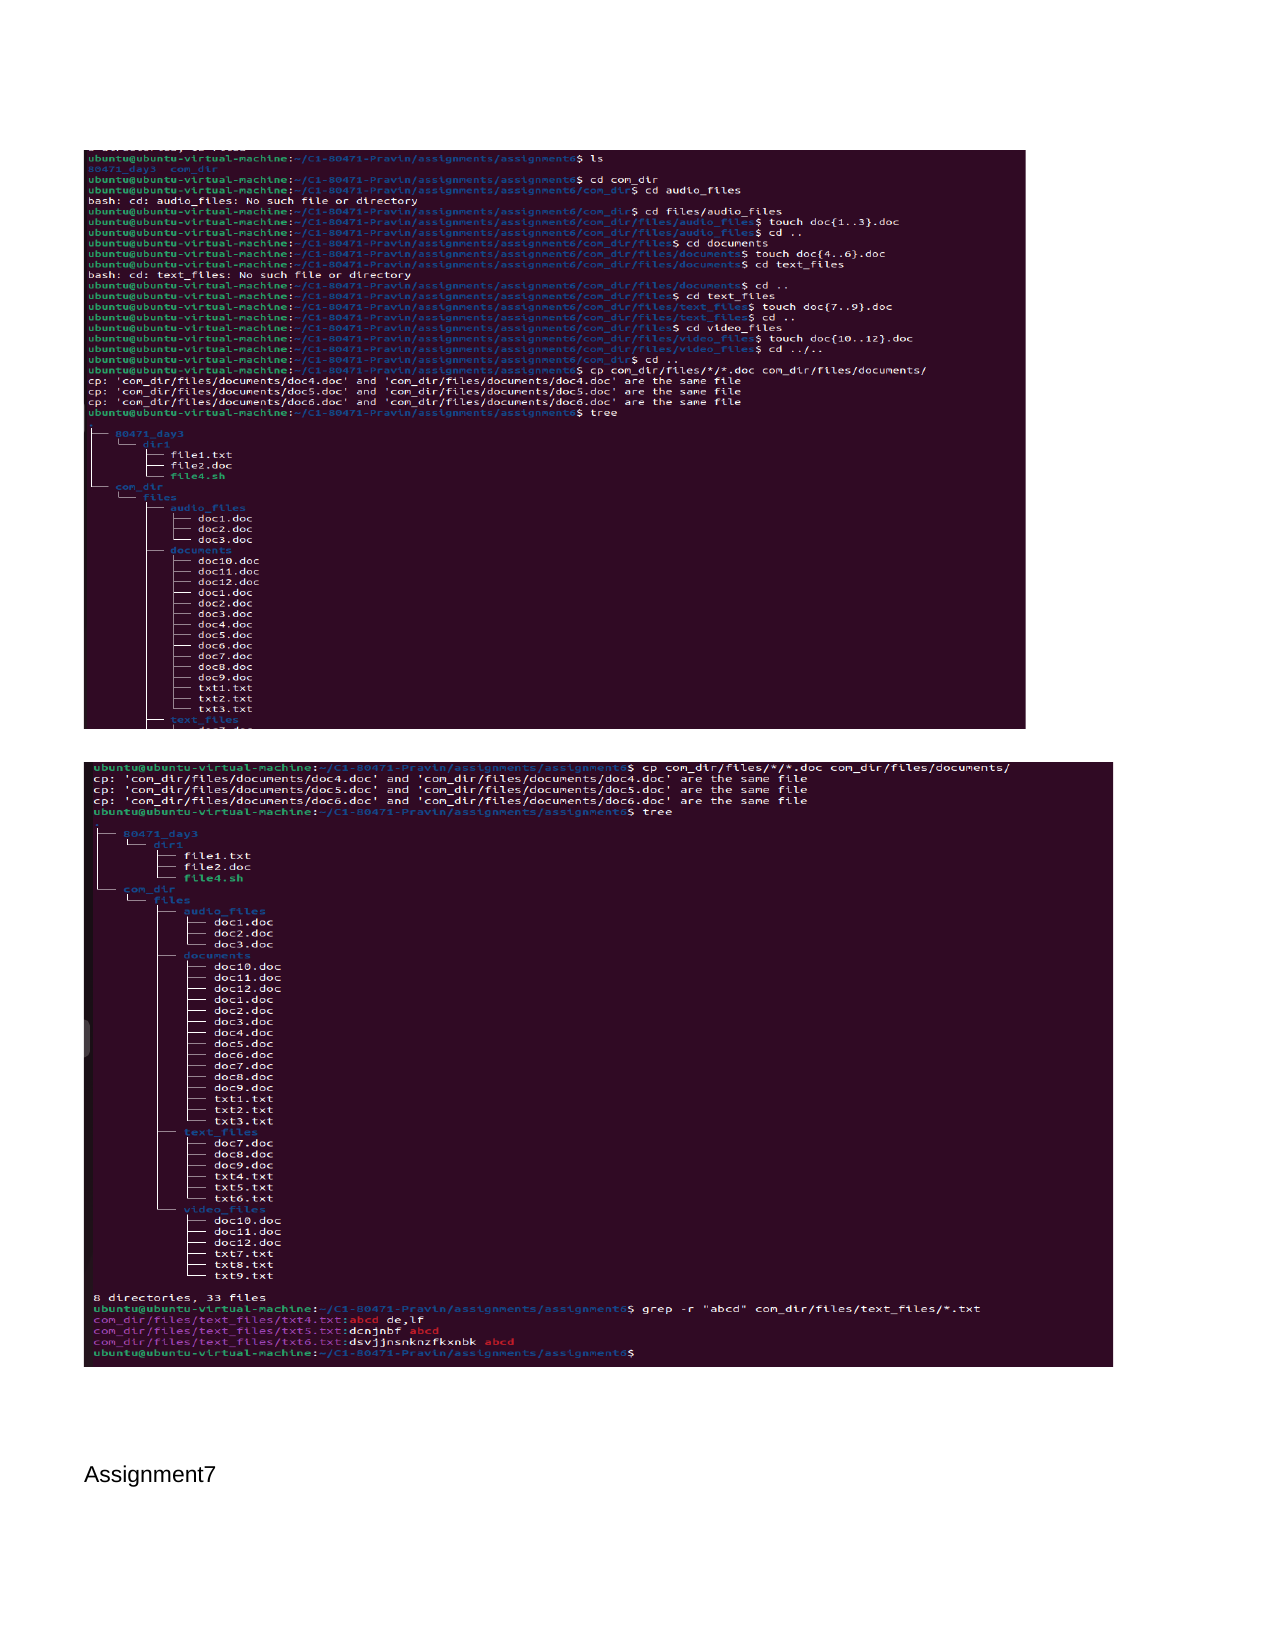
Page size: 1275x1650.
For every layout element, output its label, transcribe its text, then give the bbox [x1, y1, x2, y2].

picture [83, 150, 1026, 729]
text Assignment7 [84, 1461, 1125, 1488]
picture [83, 762, 1114, 1367]
